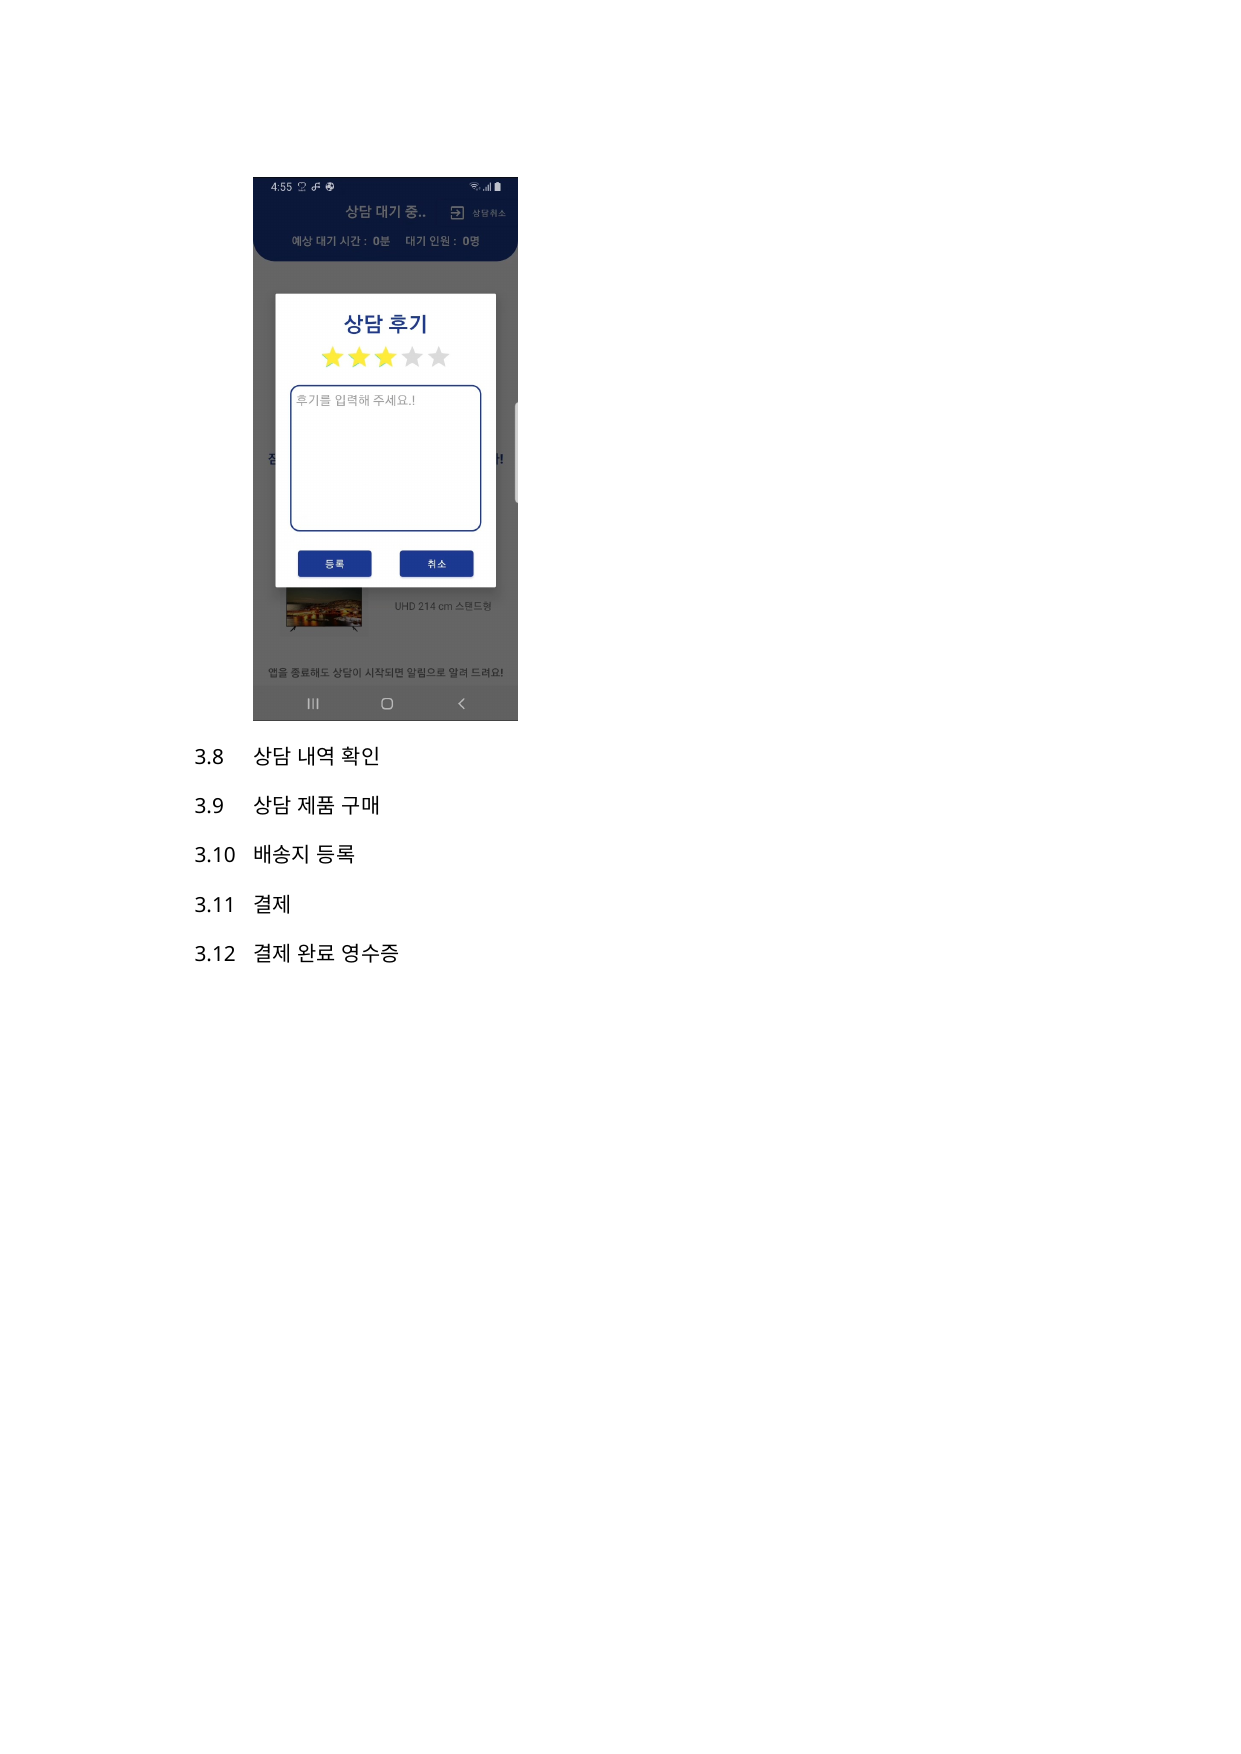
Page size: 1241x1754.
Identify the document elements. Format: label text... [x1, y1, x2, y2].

picture [253, 177, 518, 721]
list 결제 완료 영수증 [194, 937, 1090, 968]
list 결제 [194, 888, 1090, 918]
list 상담 제품 구매 [194, 789, 1090, 819]
list 배송지 등록 [194, 839, 1090, 869]
list 상담 내역 확인 [194, 740, 1090, 770]
